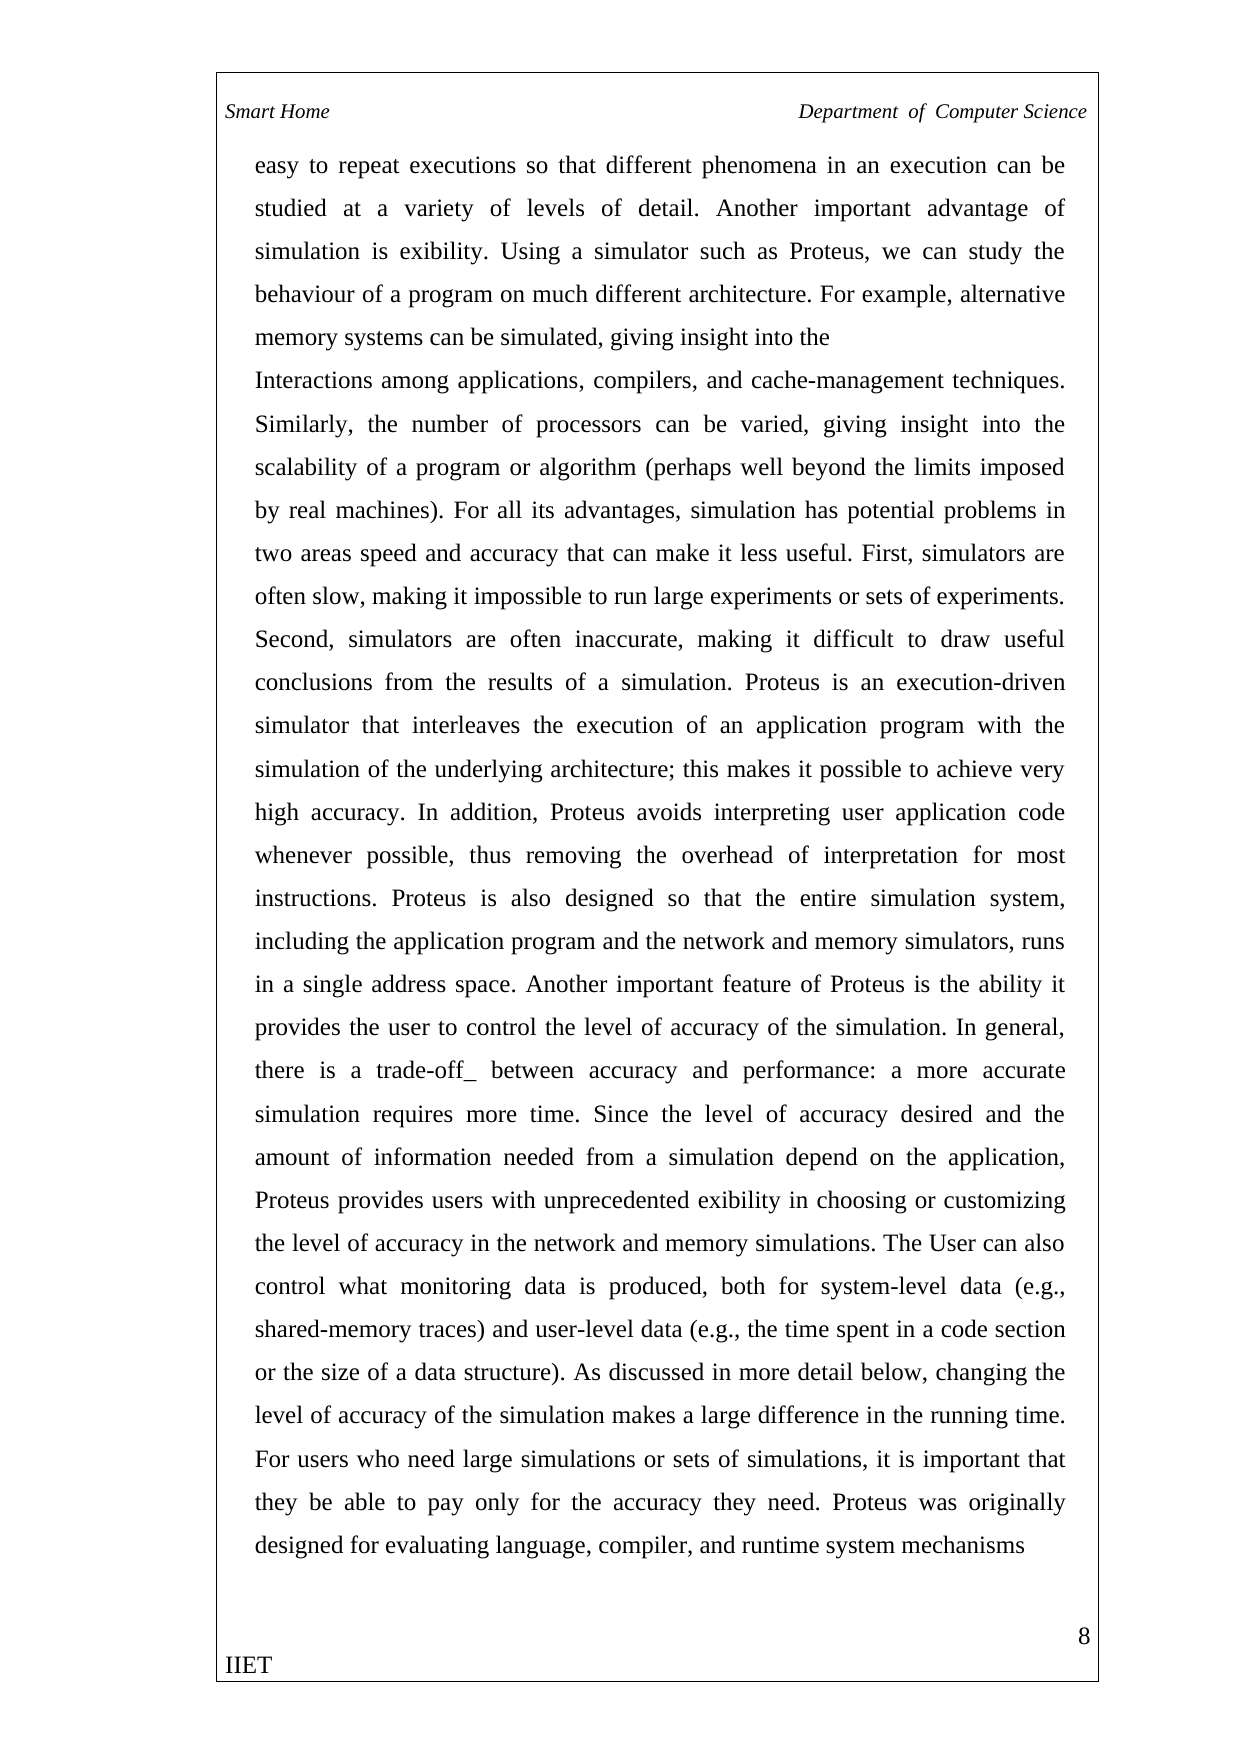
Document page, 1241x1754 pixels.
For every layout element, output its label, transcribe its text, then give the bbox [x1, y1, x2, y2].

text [254, 150, 1066, 351]
text Interactions among applications, compilers, and cache-management techniques. Similarly, the number of processors can be varied, giving insight into the scalability of a program or algorithm (perhaps well beyond the limits imposed by real machines). For all its advantages, simulation has potential problems in two areas speed and accuracy that can make it less useful. First, simulators are often slow, making it impossible to run large experiments or sets of experiments. Second, simulators are often inaccurate, making it difficult to draw useful conclusions from the results of a simulation. Proteus is an execution-driven simulator that interleaves the execution of an application program with the simulation of the underlying architecture; this makes it possible to achieve very high accuracy. In addition, Proteus avoids interpreting user application code whenever possible, thus removing the overhead of interpretation for most instructions. Proteus is also designed so that the entire simulation system, including the application program and the network and memory simulators, runs in a single address space. Another important feature of Proteus is the ability it provides the user to control the level of accuracy of the simulation. In general, there is a trade-off_ between accuracy and performance: a more accurate simulation requires more time. Since the level of accuracy desired and the amount of information needed from a simulation depend on the application, Proteus provides users with unprecedented exibility in choosing or customizing the level of accuracy in the network and memory simulations. The User can also control what monitoring data is produced, both for system-level data (e.g., shared-memory traces) and user-level data (e.g., the time spent in a code section or the size of a data structure). As discussed in more detail below, changing the level of accuracy of the simulation makes a large difference in the running time. For users who need large simulations or sets of simulations, it is important that they be able to pay only for the accuracy they need. Proteus was originally designed for evaluating language, compiler, and runtime system mechanisms [254, 366, 1066, 1559]
